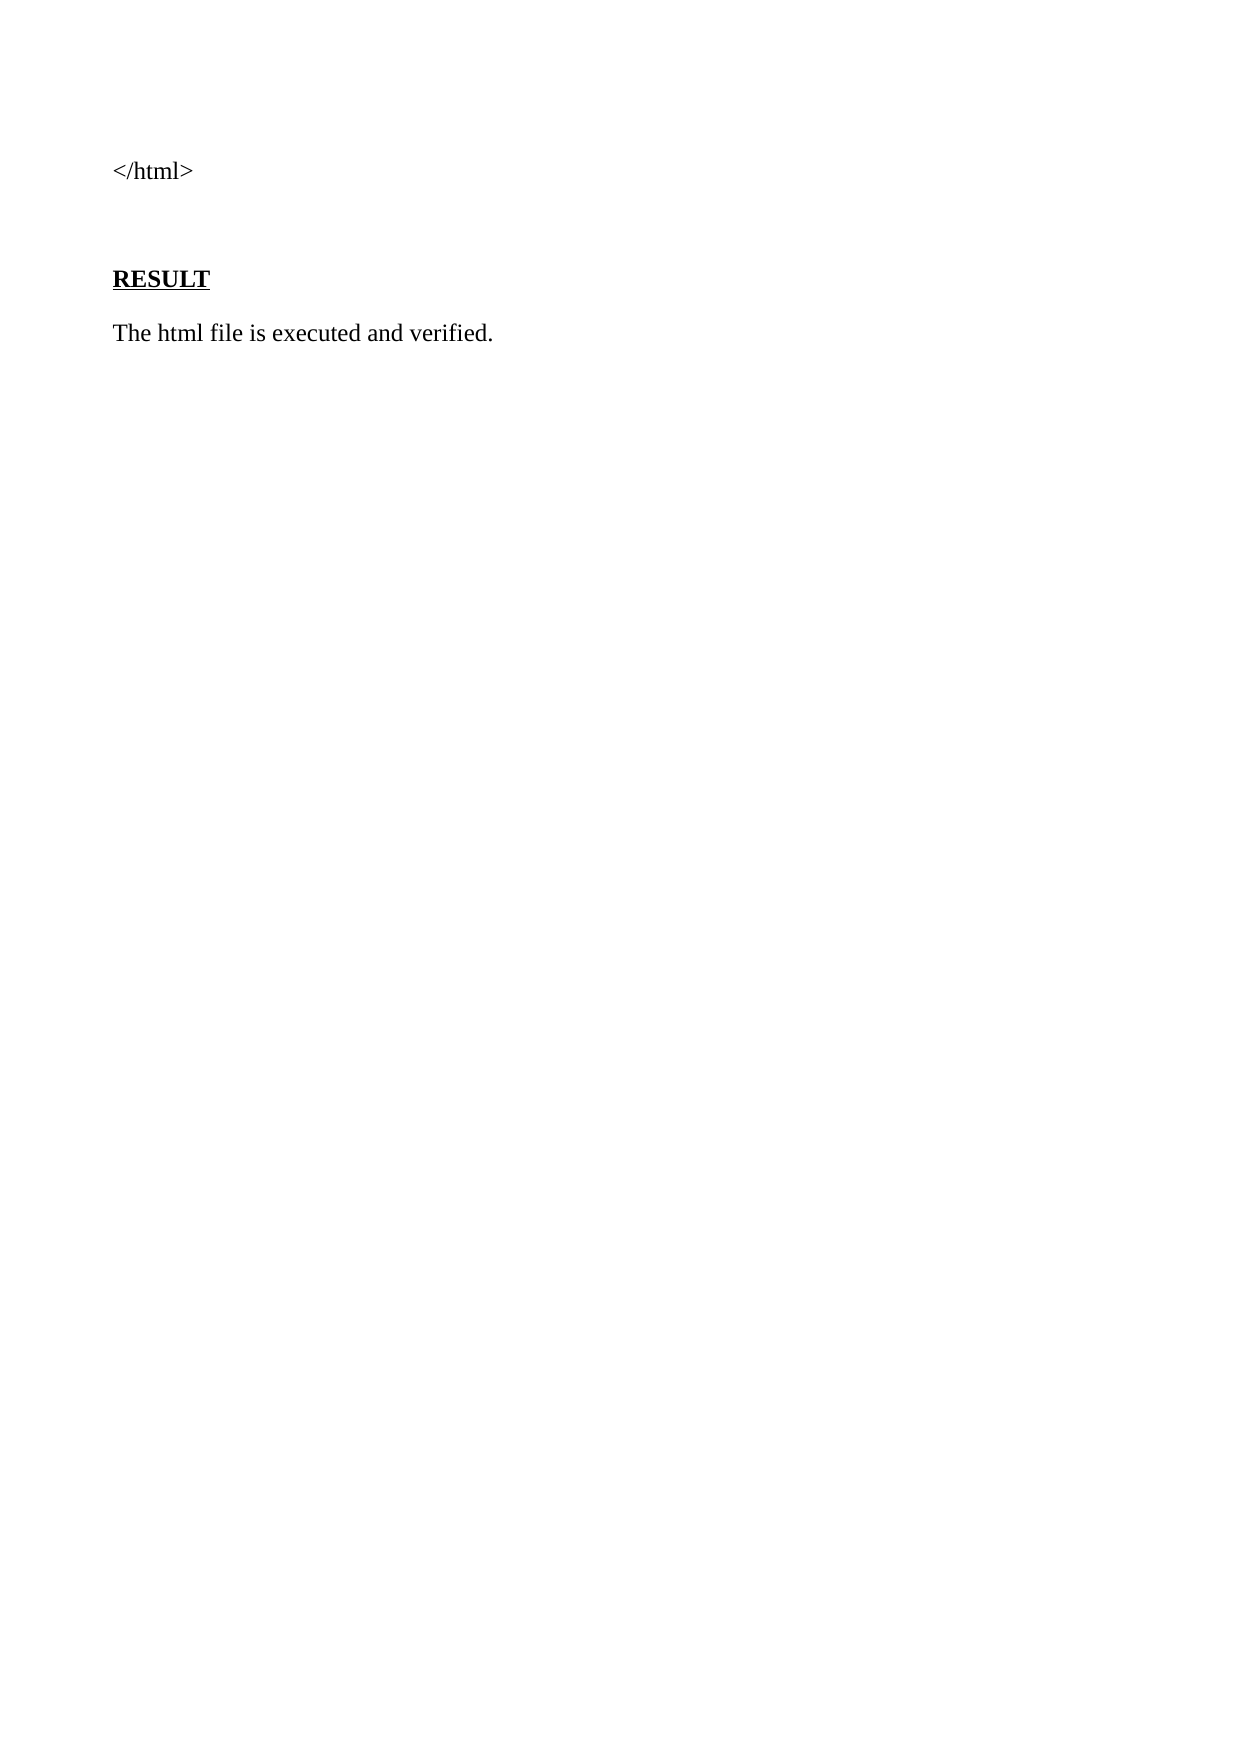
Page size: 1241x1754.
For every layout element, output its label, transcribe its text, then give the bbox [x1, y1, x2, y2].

text </html> [112, 156, 1090, 184]
text RESULT [112, 264, 1090, 292]
text The html file is executed and verified. [112, 318, 1090, 346]
